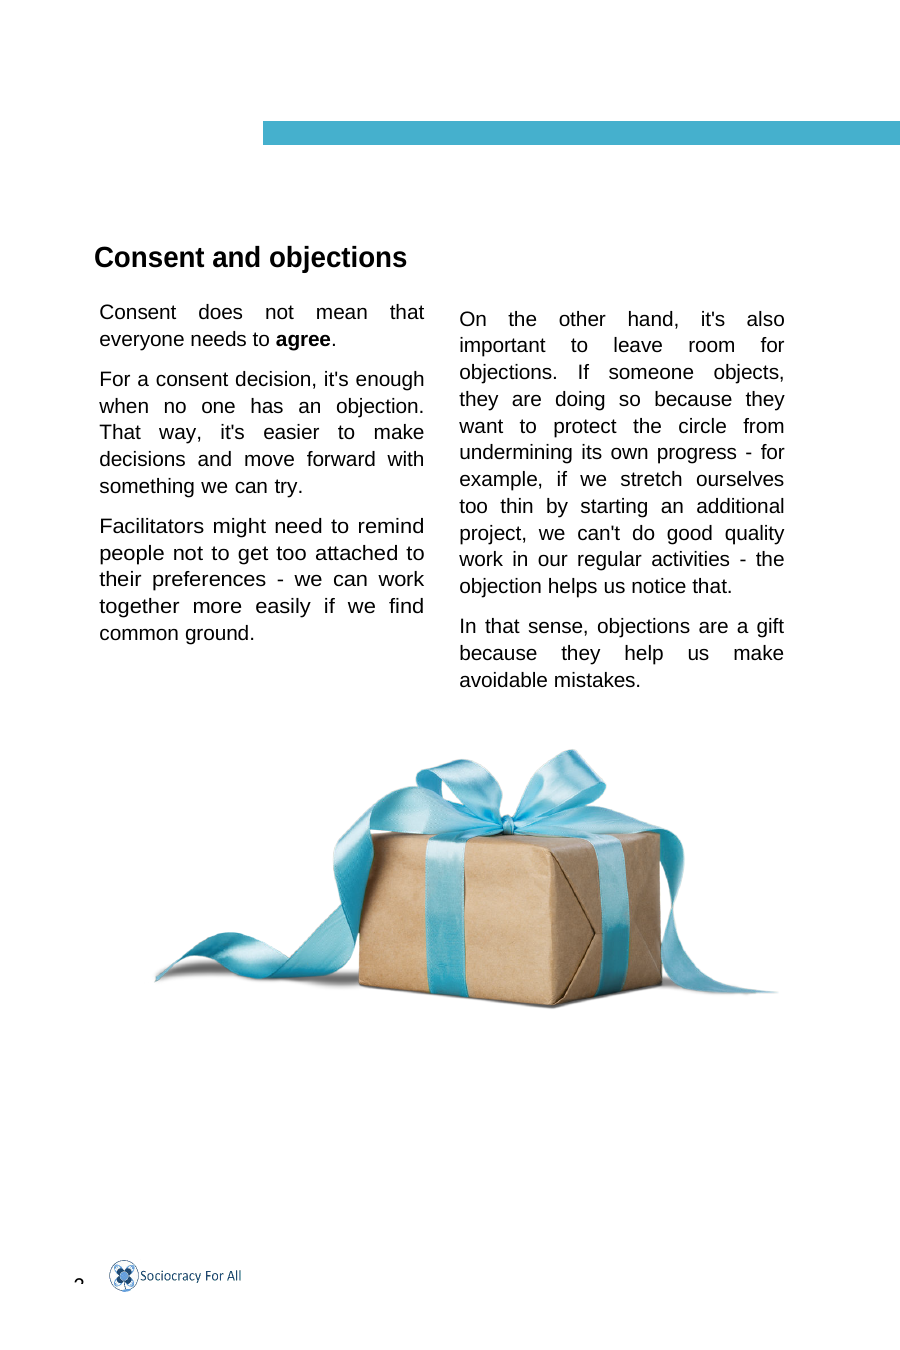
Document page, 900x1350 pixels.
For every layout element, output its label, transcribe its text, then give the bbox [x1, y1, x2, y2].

text On the other hand, it's also important to leave room for objections. If someone objects, they are doing so because they want to protect the circle from undermining its own progress - for example, if we stretch ourselves too thin by starting an additional project, we can't do good quality work in our regular activities - the objection helps us notice that. [459, 306, 785, 598]
text Consent and objections [94, 240, 900, 274]
text Facilitators might need to remind people not to get too attached to their preferences - we can work together more easily if we find common ground. [99, 514, 424, 645]
text In that sense, objections are a gift because they help us make avoidable mistakes. [459, 614, 784, 691]
text For a consent decision, it's enough when no one has an objection. That way, it's easier to make decisions and move forward with something we can try. [99, 367, 424, 498]
text Consent does not mean that everyone needs to agree. [99, 300, 424, 351]
picture [107, 1259, 249, 1292]
picture [144, 748, 780, 1010]
